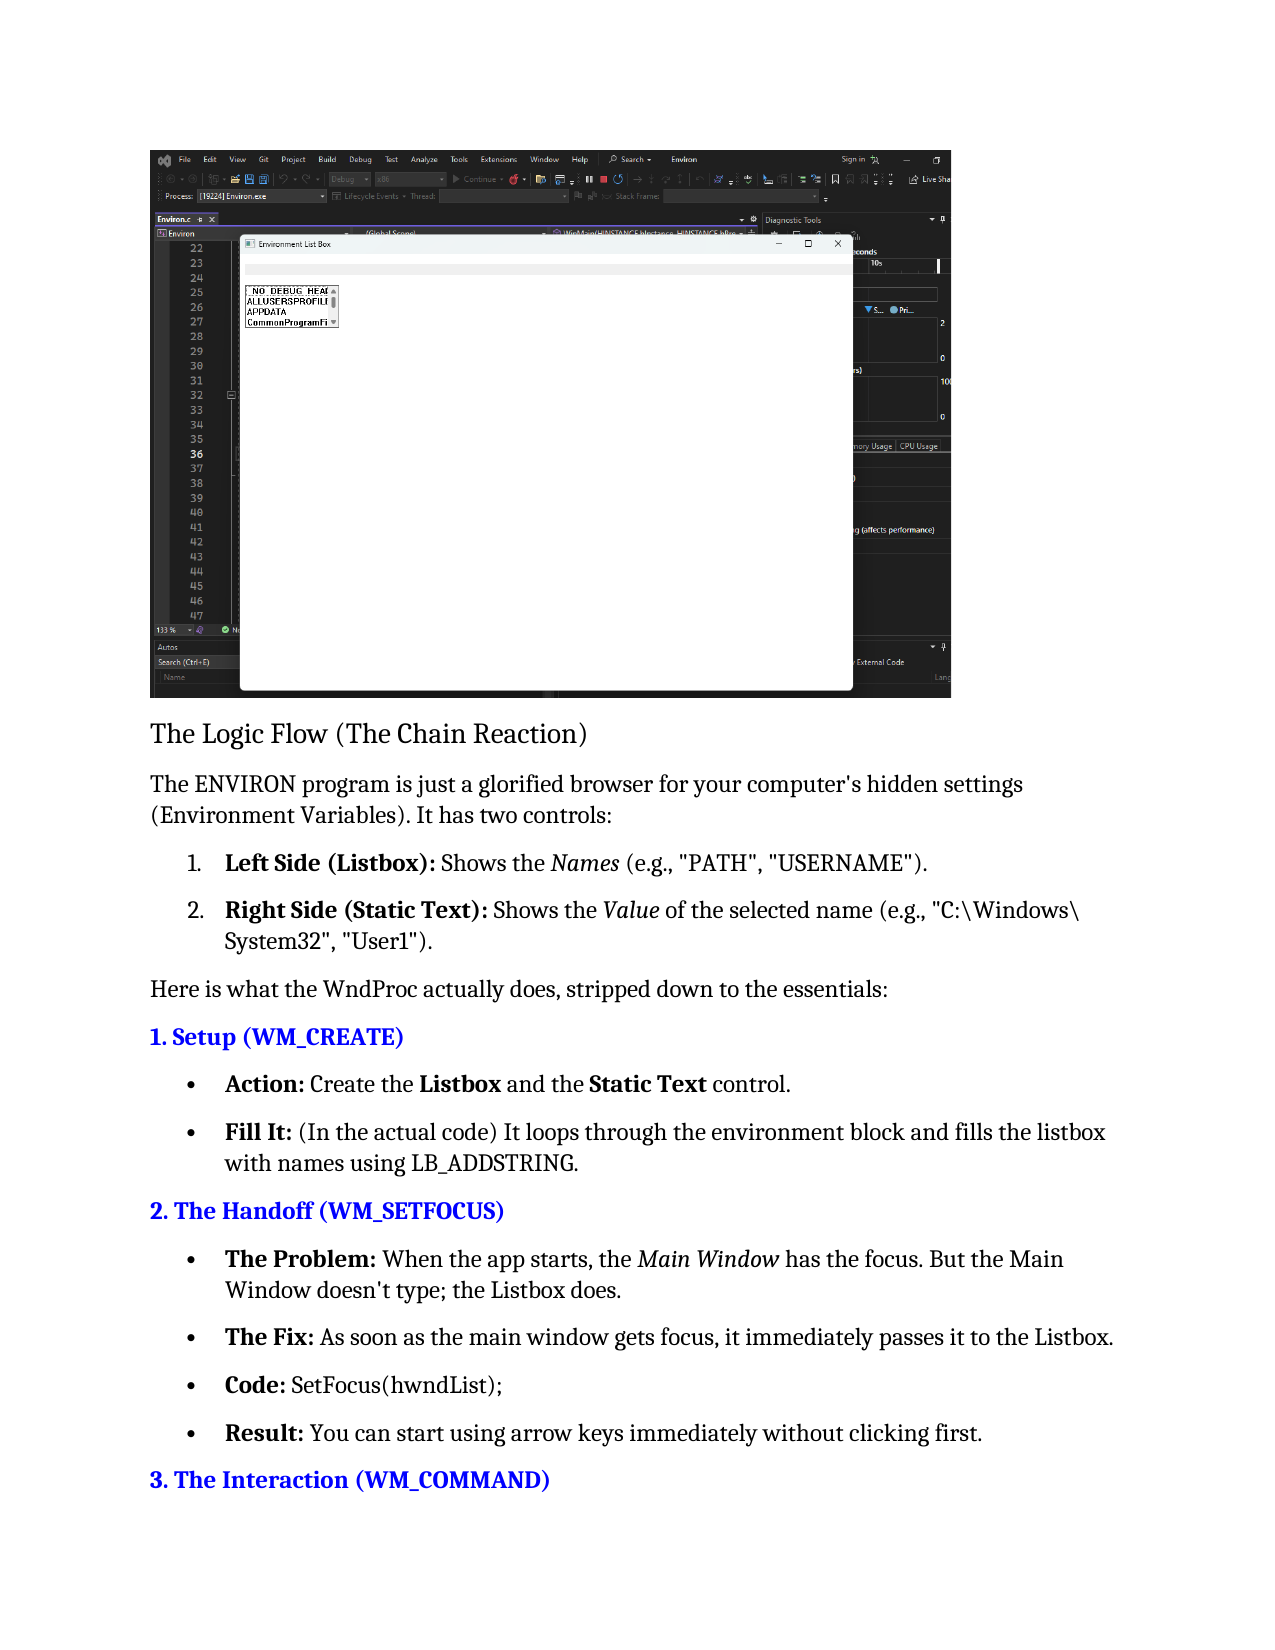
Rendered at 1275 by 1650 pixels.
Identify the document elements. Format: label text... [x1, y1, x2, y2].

list Fill It: (In the actual code) It loops through the environment block and fills the listbox with names using LB_ADDSTRING. [187, 1118, 1125, 1178]
picture [150, 150, 952, 698]
text The Logic Flow (The Chain Reaction) [150, 717, 1125, 750]
list Code: SetFocus(hwndList); [187, 1371, 1125, 1400]
list Action: Create the Listbox and the Static Text control. [187, 1070, 1125, 1099]
text 1. Setup (WM_CREATE) [150, 1023, 1125, 1051]
text 3. The Interaction (WM_COMMAND) [150, 1466, 1125, 1495]
list Left Side (Listbox): Shows the Names (e.g., "PATH", "USERNAME"). [187, 848, 1125, 877]
list Result: You can start using arrow keys immediately without clicking first. [187, 1419, 1125, 1447]
text 2. The Handoff (WM_SETFOCUS) [150, 1197, 1125, 1226]
list Right Side (Static Text): Shows the Value of the selected name (e.g., "C:\Windows\System32", "User1"). [187, 896, 1125, 956]
text The ENVIRON program is just a glorified browser for your computer's hidden settings (Environment Variables). It has two controls: [150, 770, 1125, 829]
text Here is what the WndProc actually does, stripped down to the essentials: [150, 975, 1125, 1004]
list The Fix: As soon as the main window gets focus, it immediately passes it to the Listbox. [187, 1323, 1125, 1352]
list The Problem: When the app starts, the Main Window has the focus. But the Main Window doesn't type; the Listbox does. [187, 1244, 1125, 1304]
